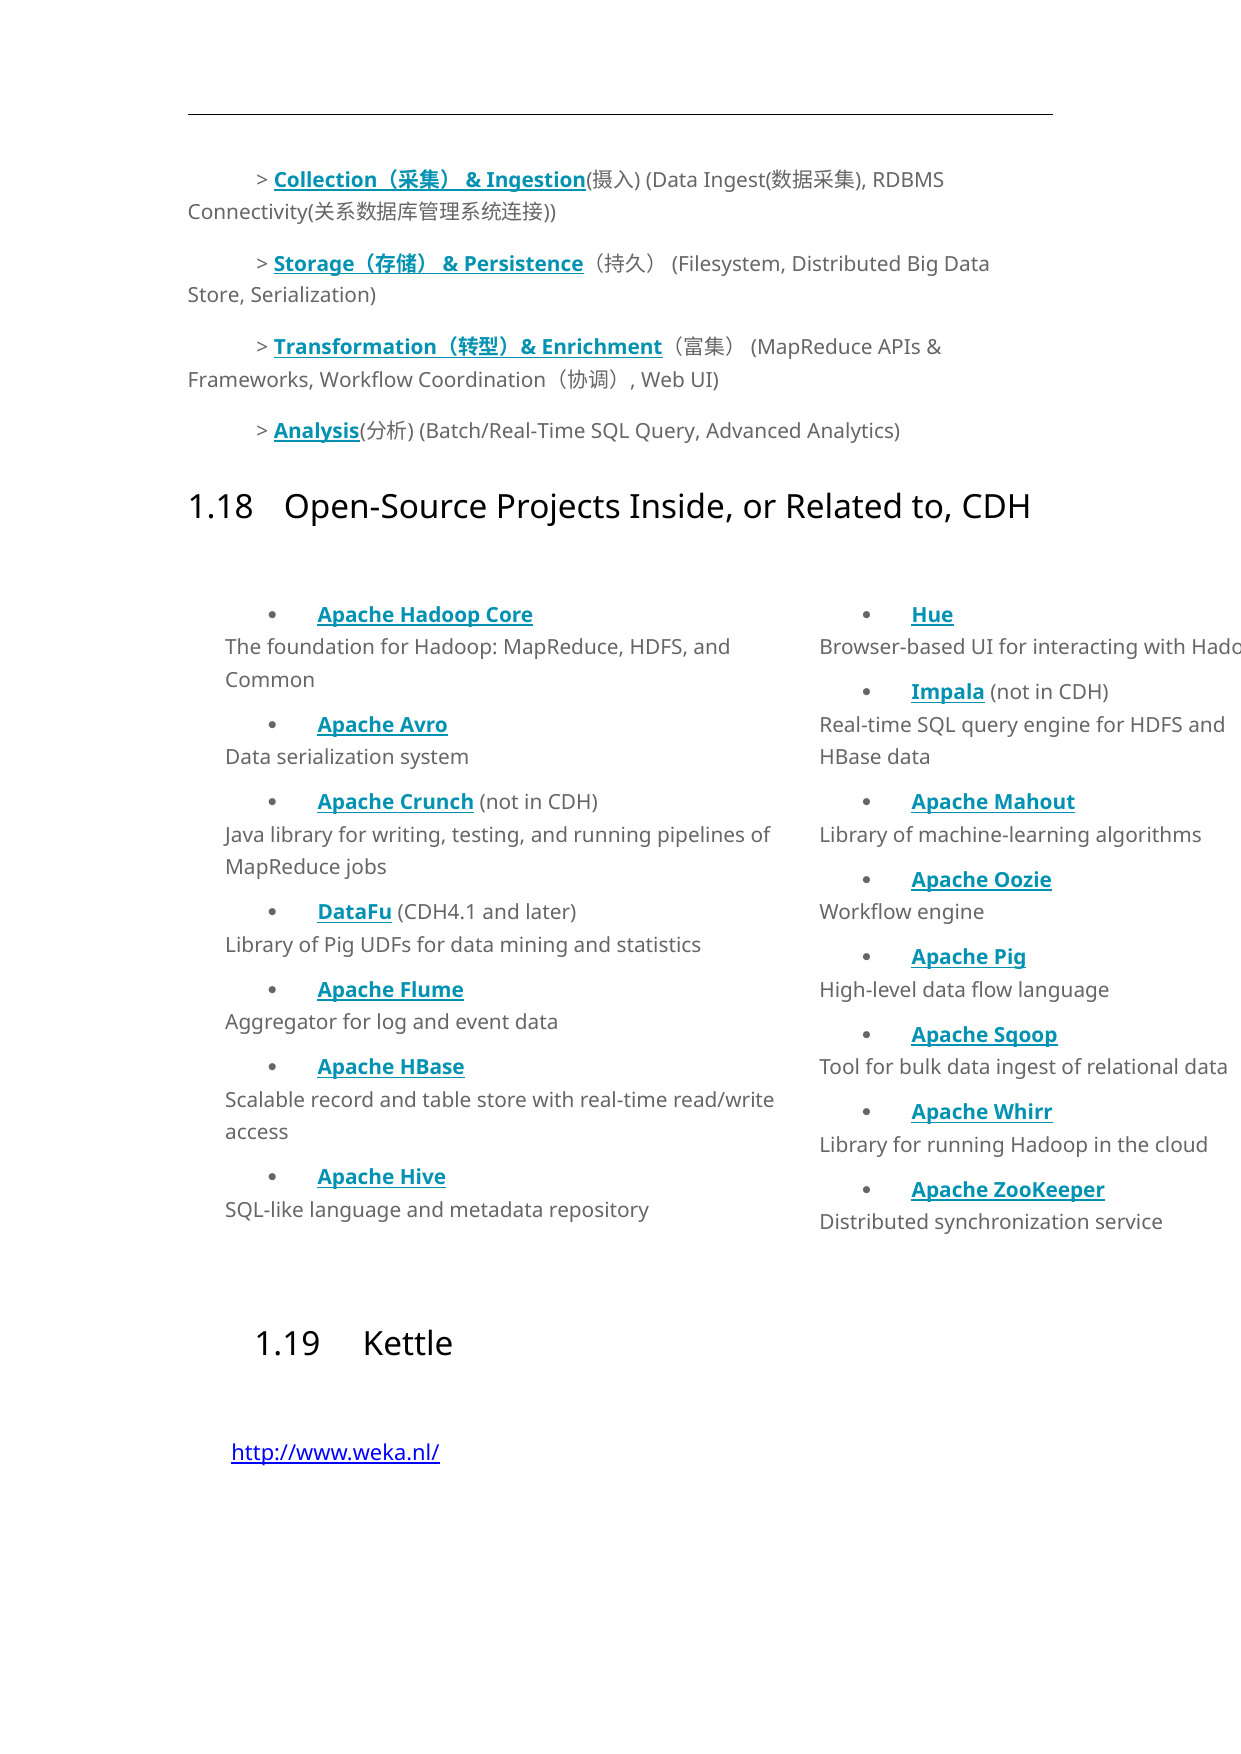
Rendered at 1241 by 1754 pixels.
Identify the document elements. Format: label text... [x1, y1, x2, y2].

text > Analysis(分析) (Batch/Real-Time SQL Query, Advanced Analytics) [187, 413, 1053, 446]
text > Transformation（转型）& Enrichment（富集） (MapReduce APIs & Frameworks, Workflow Coordination（协调）, Web UI) [187, 329, 1053, 394]
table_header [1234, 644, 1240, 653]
subtitle Kettle [187, 1310, 1053, 1375]
text http://www.weka.nl/ [187, 1435, 1053, 1468]
text > Storage（存储） & Persistence（持久） (Filesystem, Distributed Big Data Store, Serialization) [187, 246, 1053, 311]
text > Collection（采集） & Ingestion(摄入) (Data Ingest(数据采集), RDBMS Connectivity(关系数据库管理系统连接)) [187, 162, 1053, 227]
subtitle Open-Source Projects Inside, or Related to, CDH [187, 473, 1053, 538]
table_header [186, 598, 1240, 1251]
